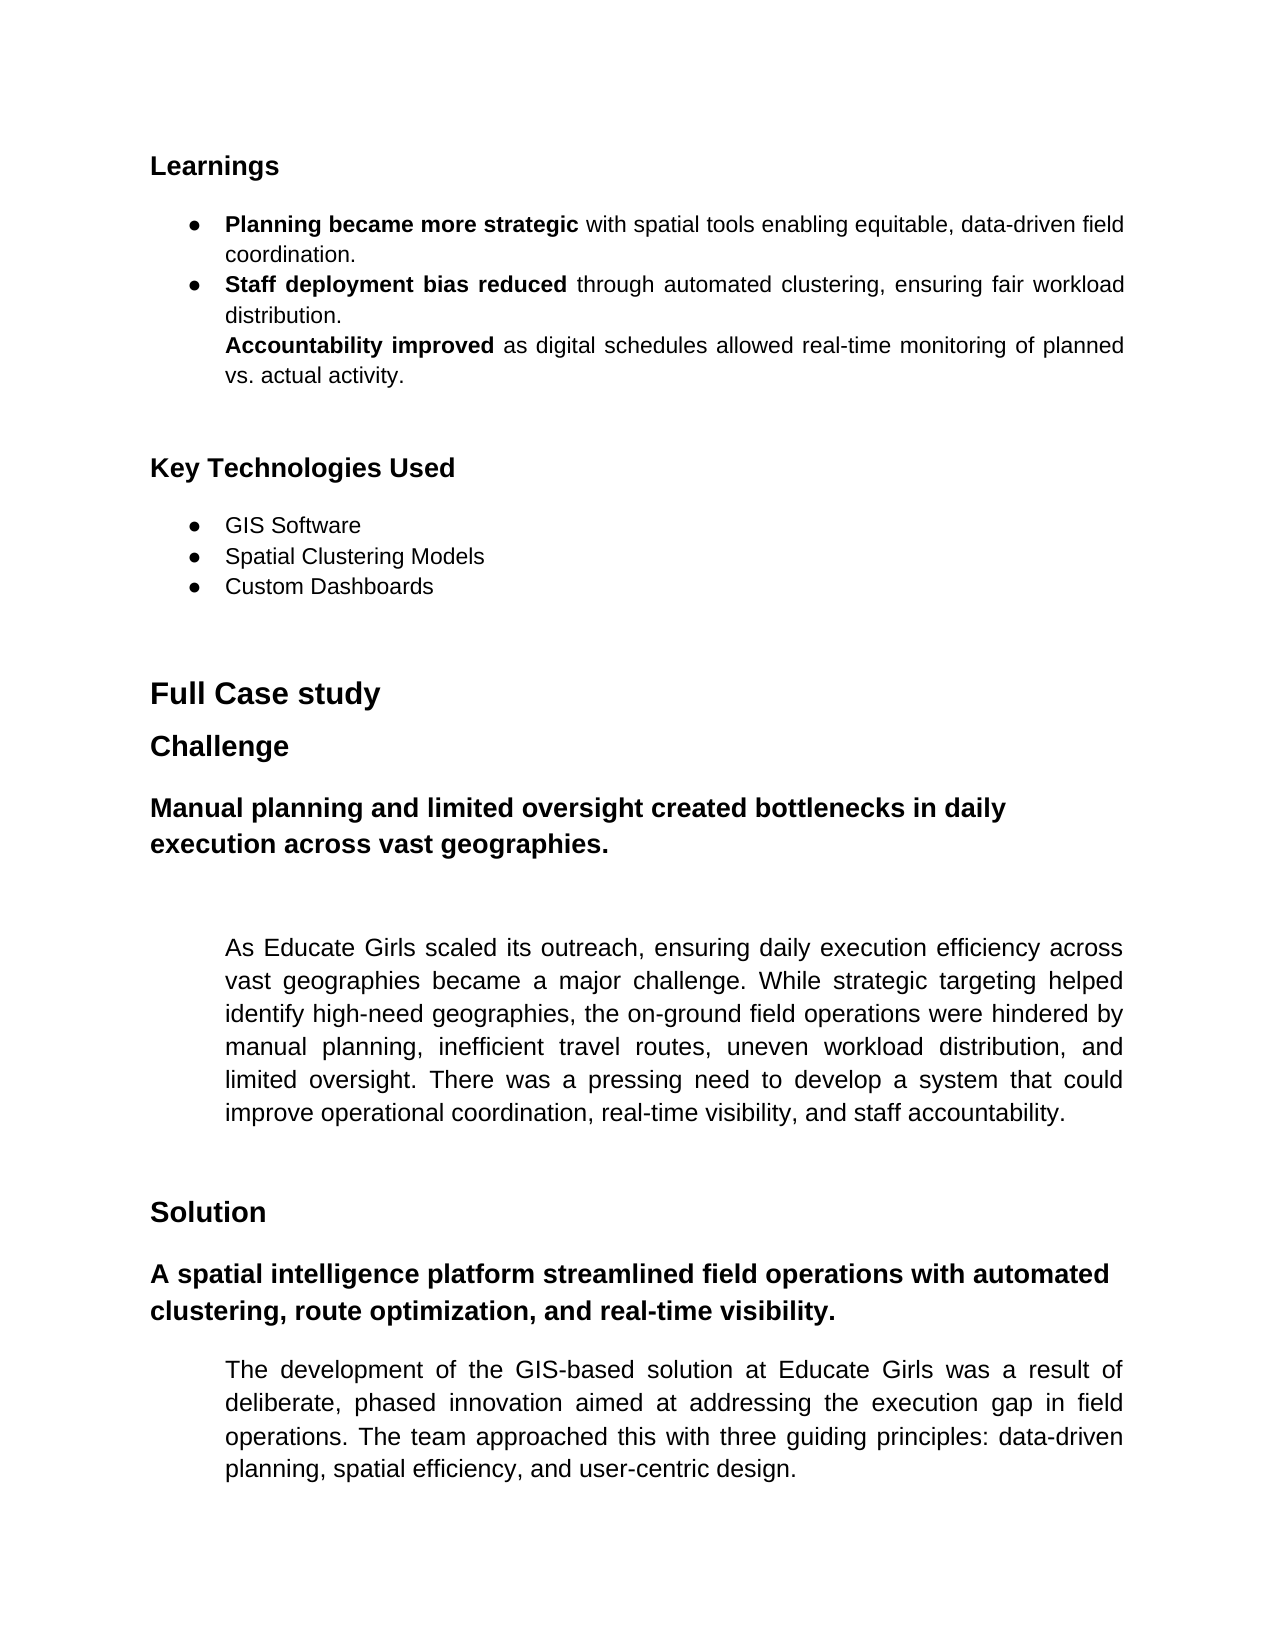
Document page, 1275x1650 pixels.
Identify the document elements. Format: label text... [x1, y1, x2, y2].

subtitle Full Case study [150, 675, 1125, 711]
text A spatial intelligence platform streamlined field operations with automated clustering, route optimization, and real-time visibility. [150, 1258, 1125, 1326]
text Challenge [150, 729, 1125, 762]
list Planning became more strategic with spatial tools enabling equitable, data-driven field coordination. [187, 211, 1125, 267]
list Staff deployment bias reduced through automated clustering, ensuring fair workload distribution. Accountability improved as digital schedules allowed real-time monitoring of planned vs. actual activity. [187, 271, 1125, 388]
text Manual planning and limited oversight created bottlenecks in daily execution across vast geographies. [150, 792, 1125, 859]
text Solution [150, 1195, 1125, 1228]
text Learnings [150, 150, 1125, 181]
text The development of the GIS-based solution at Educate Girls was a result of deliberate, phased innovation aimed at addressing the execution gap in field operations. The team approached this with three guiding principles: data-driven planning, spatial efficiency, and user-centric design. [225, 1355, 1125, 1483]
text As Educate Girls scaled its outreach, ensuring daily execution efficiency across vast geographies became a major challenge. While strategic targeting helped identify high-need geographies, the on-ground field operations were hindered by manual planning, inefficient travel routes, uneven workload distribution, and limited oversight. There was a pressing need to develop a system that could improve operational coordination, real-time visibility, and staff accountability. [225, 933, 1125, 1127]
list Spatial Clustering Models [187, 543, 1125, 569]
list Custom Dashboards [187, 573, 1125, 599]
text Key Technologies Used [150, 452, 1125, 483]
list GIS Software [187, 512, 1125, 539]
